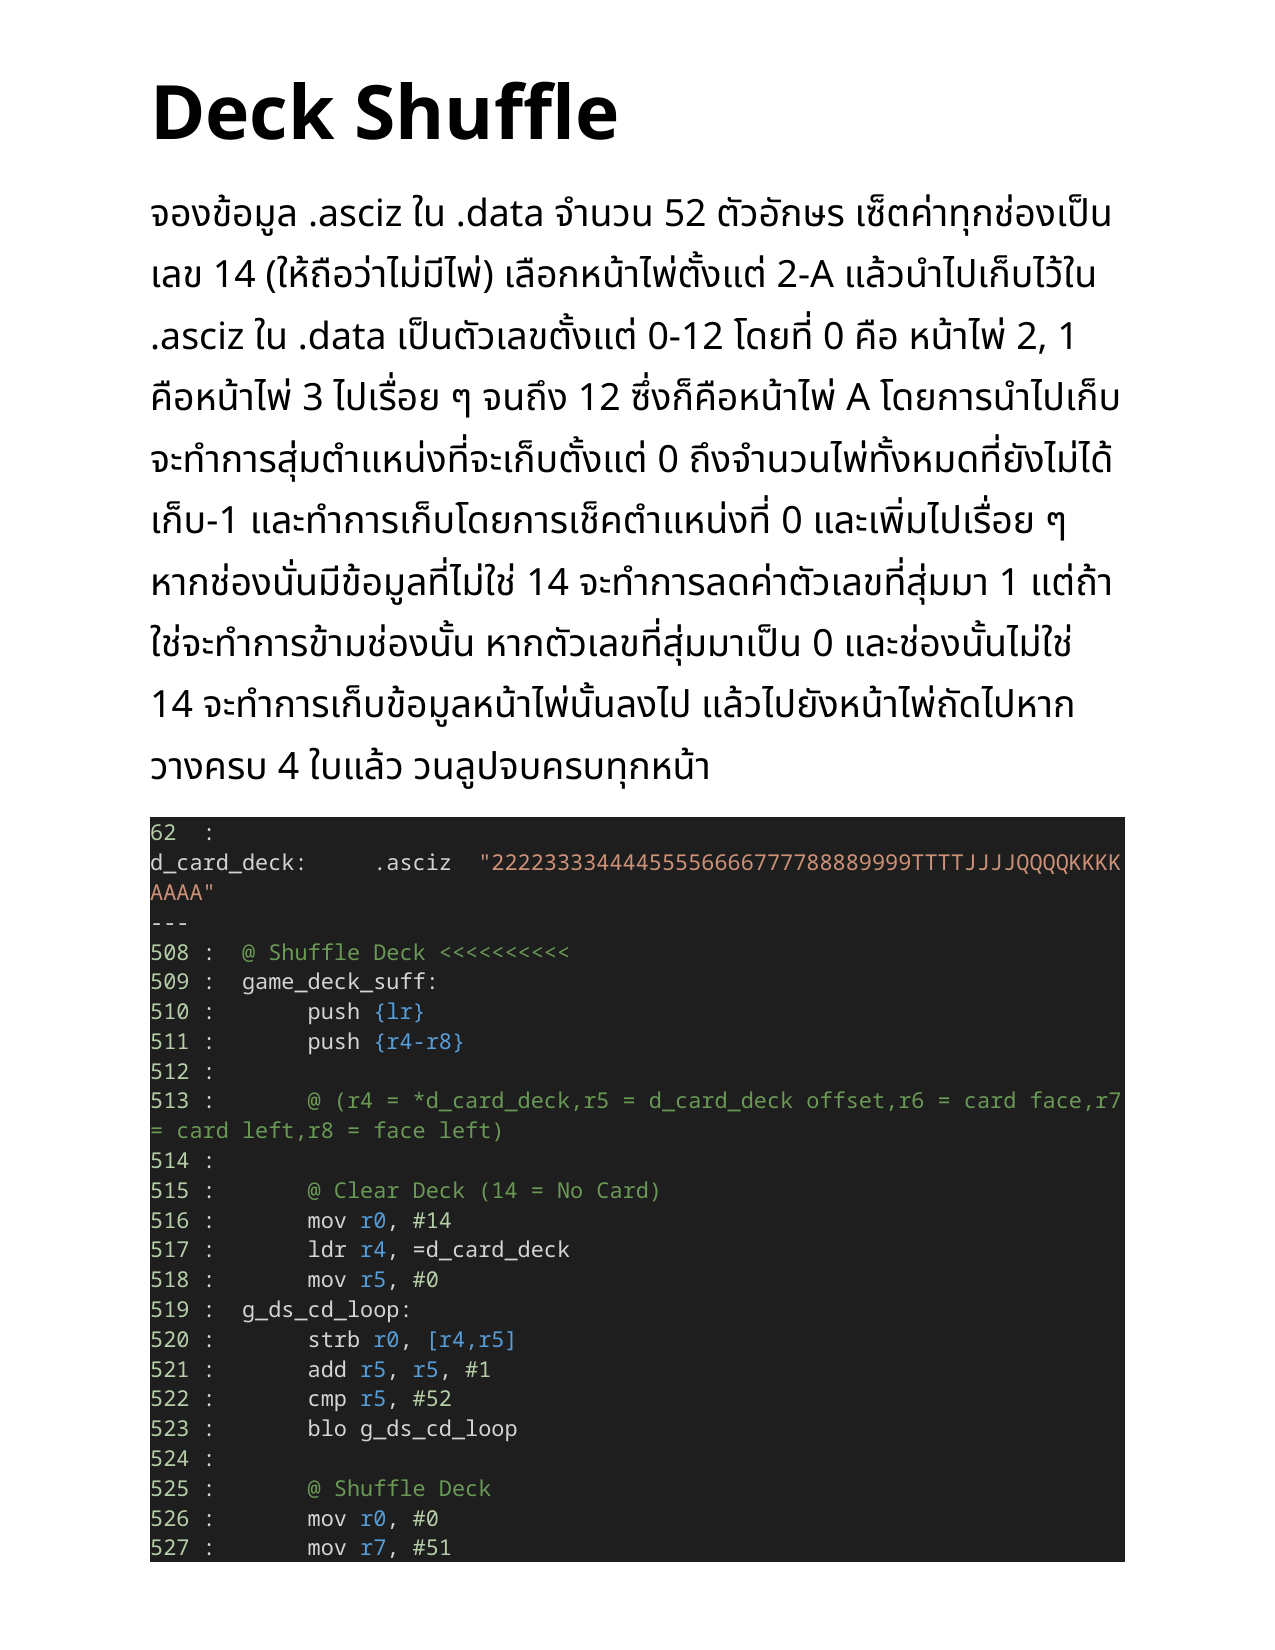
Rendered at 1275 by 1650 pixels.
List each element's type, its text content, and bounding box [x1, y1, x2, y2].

text 518 : mov r5, #0 [150, 1264, 1125, 1294]
text 514 : [150, 1145, 1125, 1175]
text 510 : push {lr} [150, 996, 1125, 1026]
text 522 : cmp r5, #52 [150, 1383, 1125, 1413]
text 509 : game_deck_suff: [150, 966, 1125, 996]
text 519 : g_ds_cd_loop: [150, 1294, 1125, 1324]
text จองข้อมูล .asciz ใน .data จำนวน 52 ตัวอักษร เซ็ตค่าทุกช่องเป็นเลข 14 (ให้ถือว่าไม่มีไพ่) เลือกหน้าไพ่ตั้งแต่ 2-A แล้วนำไปเก็บไว้ใน .asciz ใน .data เป็นตัวเลขตั้งแต่ 0-12 โดยที่ 0 คือ หน้าไพ่ 2, 1 คือหน้าไพ่ 3 ไปเรื่อย ๆ จนถึง 12 ซึ่งก็คือหน้าไพ่ A โดยการนำไปเก็บจะทำการสุ่มตำแหน่งที่จะเก็บตั้งแต่ 0 ถึงจำนวนไพ่ทั้งหมดที่ยังไม่ได้เก็บ-1 และทำการเก็บโดยการเช็คตำแหน่งที่ 0 และเพิ่มไปเรื่อย ๆ หากช่องนั่นมีข้อมูลที่ไม่ใช่ 14 จะทำการลดค่าตัวเลขที่สุ่มมา 1 แต่ถ้าใช่จะทำการข้ามช่องนั้น หากตัวเลขที่สุ่มมาเป็น 0 และช่องนั้นไม่ใช่ 14 จะทำการเก็บข้อมูลหน้าไพ่นั้นลงไป แล้วไปยังหน้าไพ่ถัดไปหากวางครบ 4 ใบแล้ว วนลูปจบครบทุกหน้า [150, 186, 1125, 796]
text Deck Shuffle [150, 59, 1125, 161]
text 515 : @ Clear Deck (14 = No Card) [150, 1175, 1125, 1204]
text 523 : blo g_ds_cd_loop [150, 1413, 1125, 1443]
text --- [150, 907, 1125, 936]
text 524 : [150, 1443, 1125, 1473]
text 526 : mov r0, #0 [150, 1502, 1125, 1532]
text 517 : ldr r4, =d_card_deck [150, 1234, 1125, 1264]
text 516 : mov r0, #14 [150, 1204, 1125, 1234]
text 520 : strb r0, [r4,r5] [150, 1324, 1125, 1353]
text 525 : @ Shuffle Deck [150, 1473, 1125, 1502]
text 62 : d_card_deck: .asciz "22223333444455556666777788889999TTTTJJJJQQQQKKKKAAAA" [150, 817, 1125, 907]
text 527 : mov r7, #51 [150, 1532, 1125, 1562]
text 508 : @ Shuffle Deck <<<<<<<<<< [150, 936, 1125, 966]
text 513 : @ (r4 = *d_card_deck,r5 = d_card_deck offset,r6 = card face,r7 = card left,r8 = face left) [150, 1085, 1125, 1145]
text 521 : add r5, r5, #1 [150, 1353, 1125, 1383]
text 512 : [150, 1056, 1125, 1085]
text 511 : push {r4-r8} [150, 1026, 1125, 1056]
